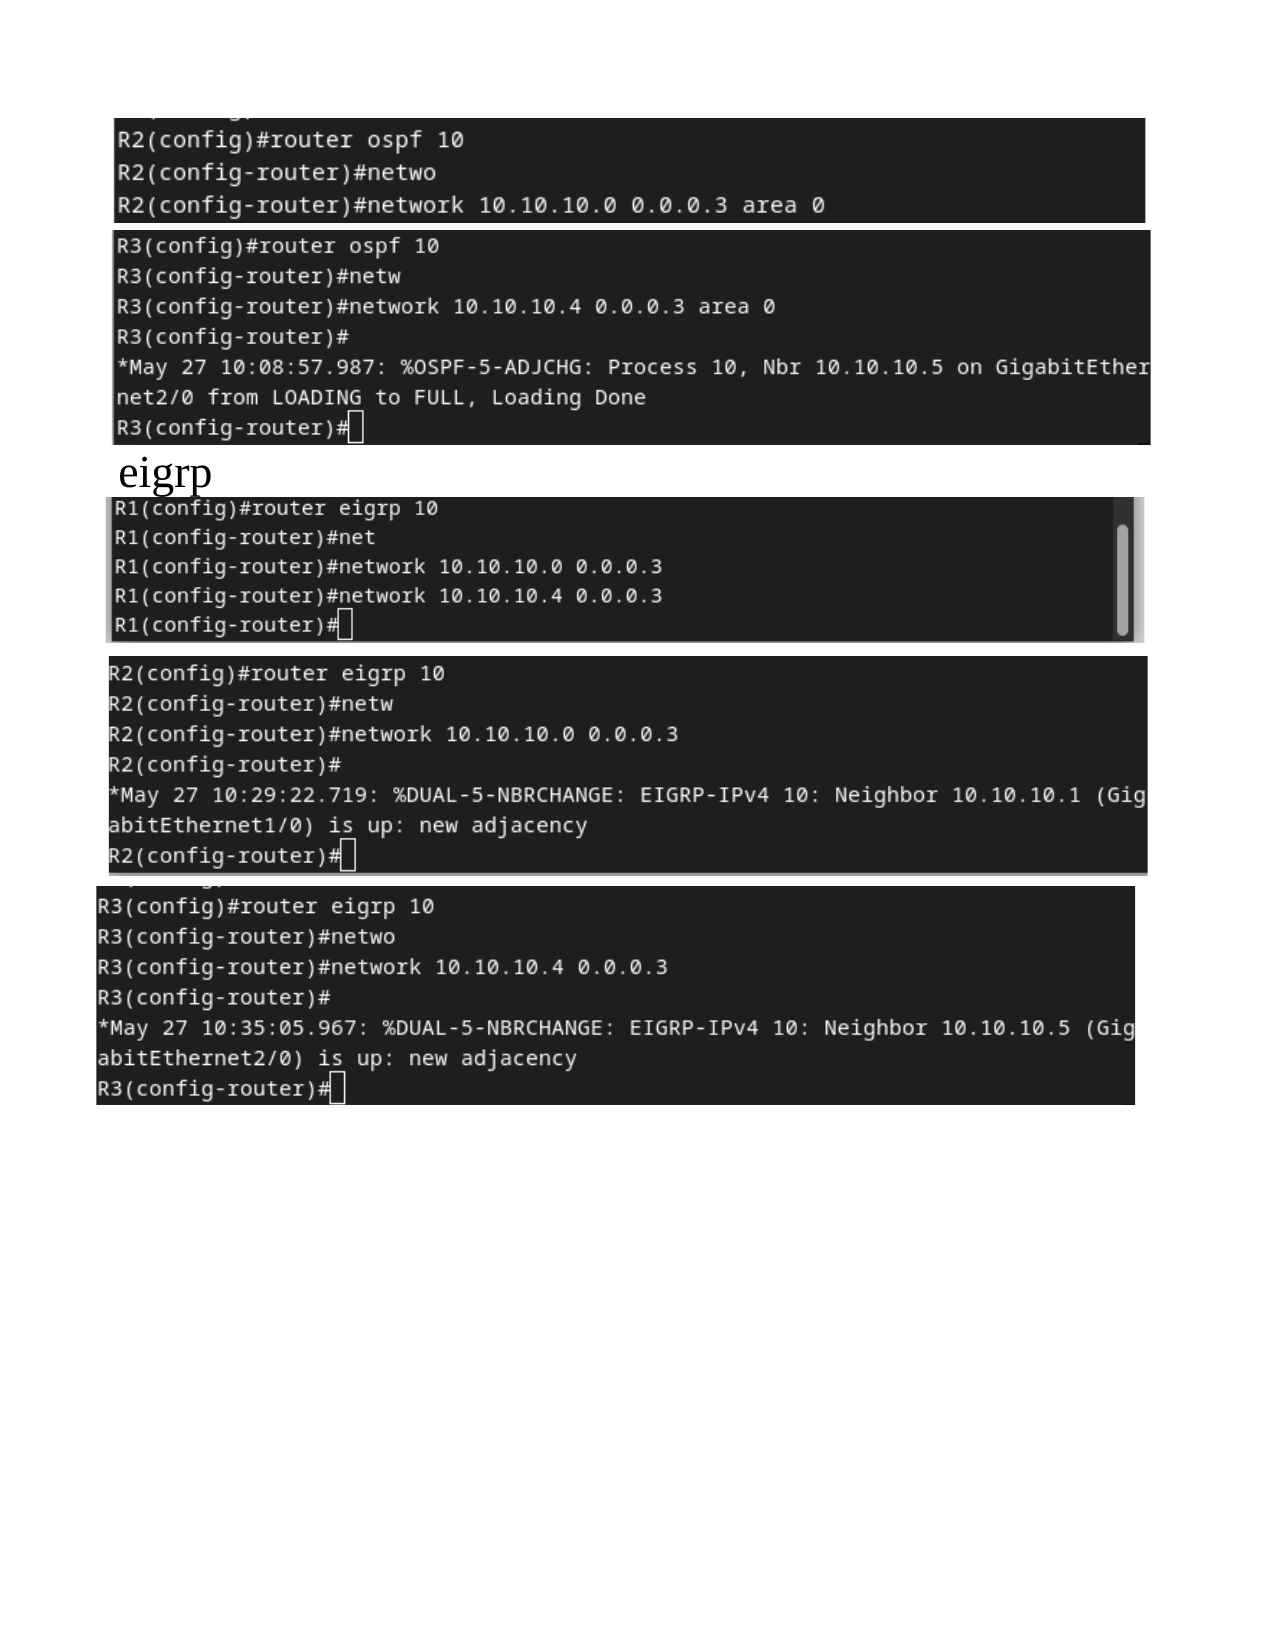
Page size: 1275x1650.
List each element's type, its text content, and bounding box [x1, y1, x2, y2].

picture [108, 656, 1148, 876]
picture [105, 497, 1145, 643]
picture [111, 230, 1151, 445]
picture [96, 886, 1136, 1105]
picture [113, 118, 1146, 223]
